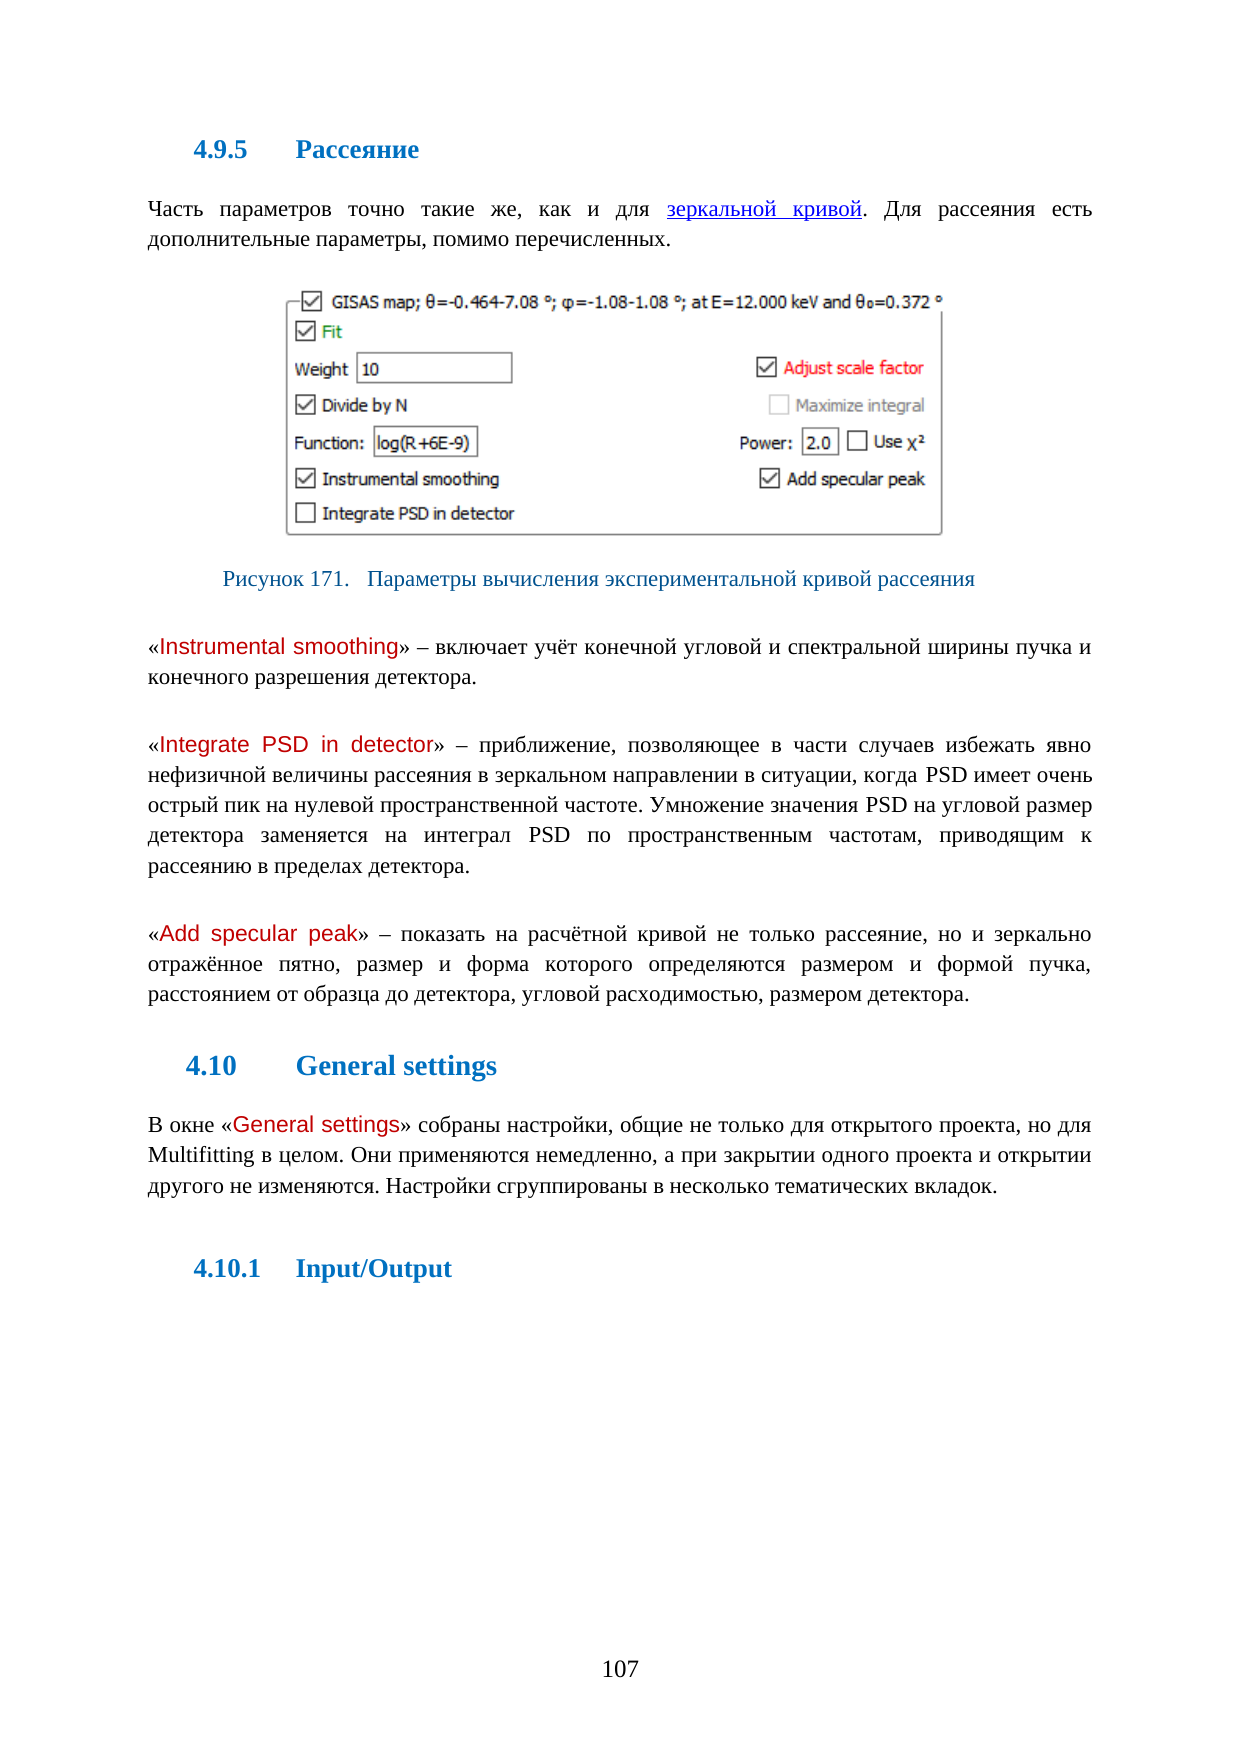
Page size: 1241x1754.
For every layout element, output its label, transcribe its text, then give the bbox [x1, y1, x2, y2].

text Часть параметров точно такие же, как и для зеркальной кривой. Для рассеяния есть дополнительные параметры, помимо перечисленных. [148, 195, 1093, 252]
text «Add specular peak» – показать на расчётной кривой не только рассеяние, но и зеркально отражённое пятно, размер и форма которого определяются размером и формой пучка, расстоянием от образца до детектора, угловой расходимостью, размером детектора. [148, 919, 1093, 1006]
picture [280, 285, 949, 545]
text «Instrumental smoothing» – включает учёт конечной угловой и спектральной ширины пучка и конечного разрешения детектора. [148, 633, 1093, 689]
text «Integrate PSD in detector» – приближение, позволяющее в части случаев избежать явно нефизичной величины рассеяния в зеркальном направлении в ситуации, когда PSD имеет очень острый пик на нулевой пространственной частоте. Умножение значения PSD на угловой размер детектора заменяется на интеграл PSD по пространственным частотам, приводящим к рассеянию в пределах детектора. [148, 731, 1093, 878]
text В окне «General settings» собраны настройки, общие не только для открытого проекта, но для Multifitting в целом. Они применяются немедленно, а при закрытии одного проекта и открытии другого не изменяются. Настройки сгруппированы в несколько тематических вкладок. [148, 1111, 1093, 1198]
subtitle Рассеяние [193, 133, 1093, 164]
subtitle General settings [155, 1048, 1093, 1081]
subtitle Input/Output [193, 1252, 1093, 1283]
